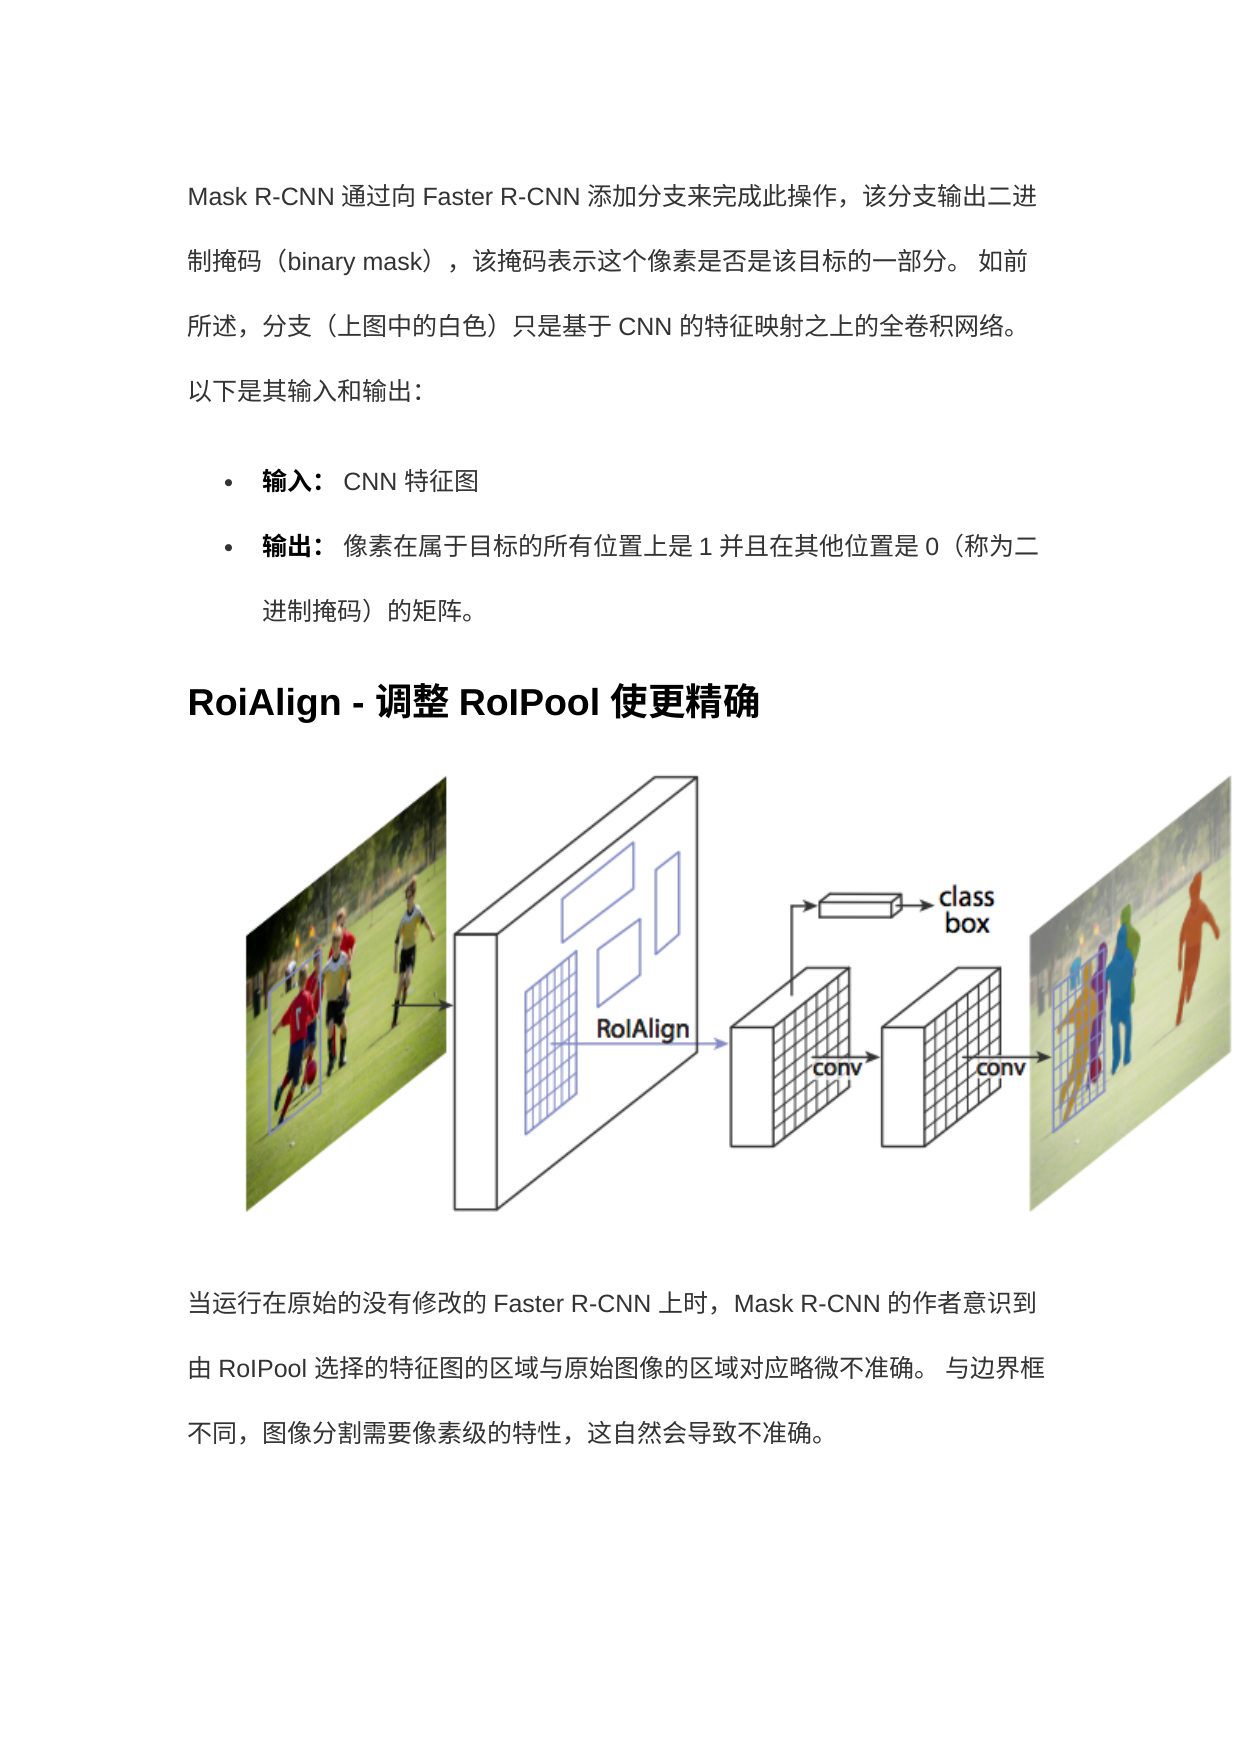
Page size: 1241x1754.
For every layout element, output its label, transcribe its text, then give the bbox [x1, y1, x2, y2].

text RoiAlign - 调整 RoIPool 使更精确 [187, 667, 1053, 732]
text 当运行在原始的没有修改的 Faster R-CNN 上时，Mask R-CNN 的作者意识到由 RoIPool 选择的特征图的区域与原始图像的区域对应略微不准确。 与边界框不同，图像分割需要像素级的特性，这自然会导致不准确。 [187, 1269, 1053, 1464]
list 输入： CNN 特征图 [225, 447, 1053, 512]
list 输出： 像素在属于目标的所有位置上是 1 并且在其他位置是 0（称为二进制掩码）的矩阵。 [225, 512, 1053, 642]
picture [187, 757, 1241, 1226]
text Mask R-CNN 通过向 Faster R-CNN 添加分支来完成此操作，该分支输出二进制掩码（binary mask），该掩码表示这个像素是否是该目标的一部分。 如前所述，分支（上图中的白色）只是基于 CNN 的特征映射之上的全卷积网络。 以下是其输入和输出： [187, 162, 1053, 422]
